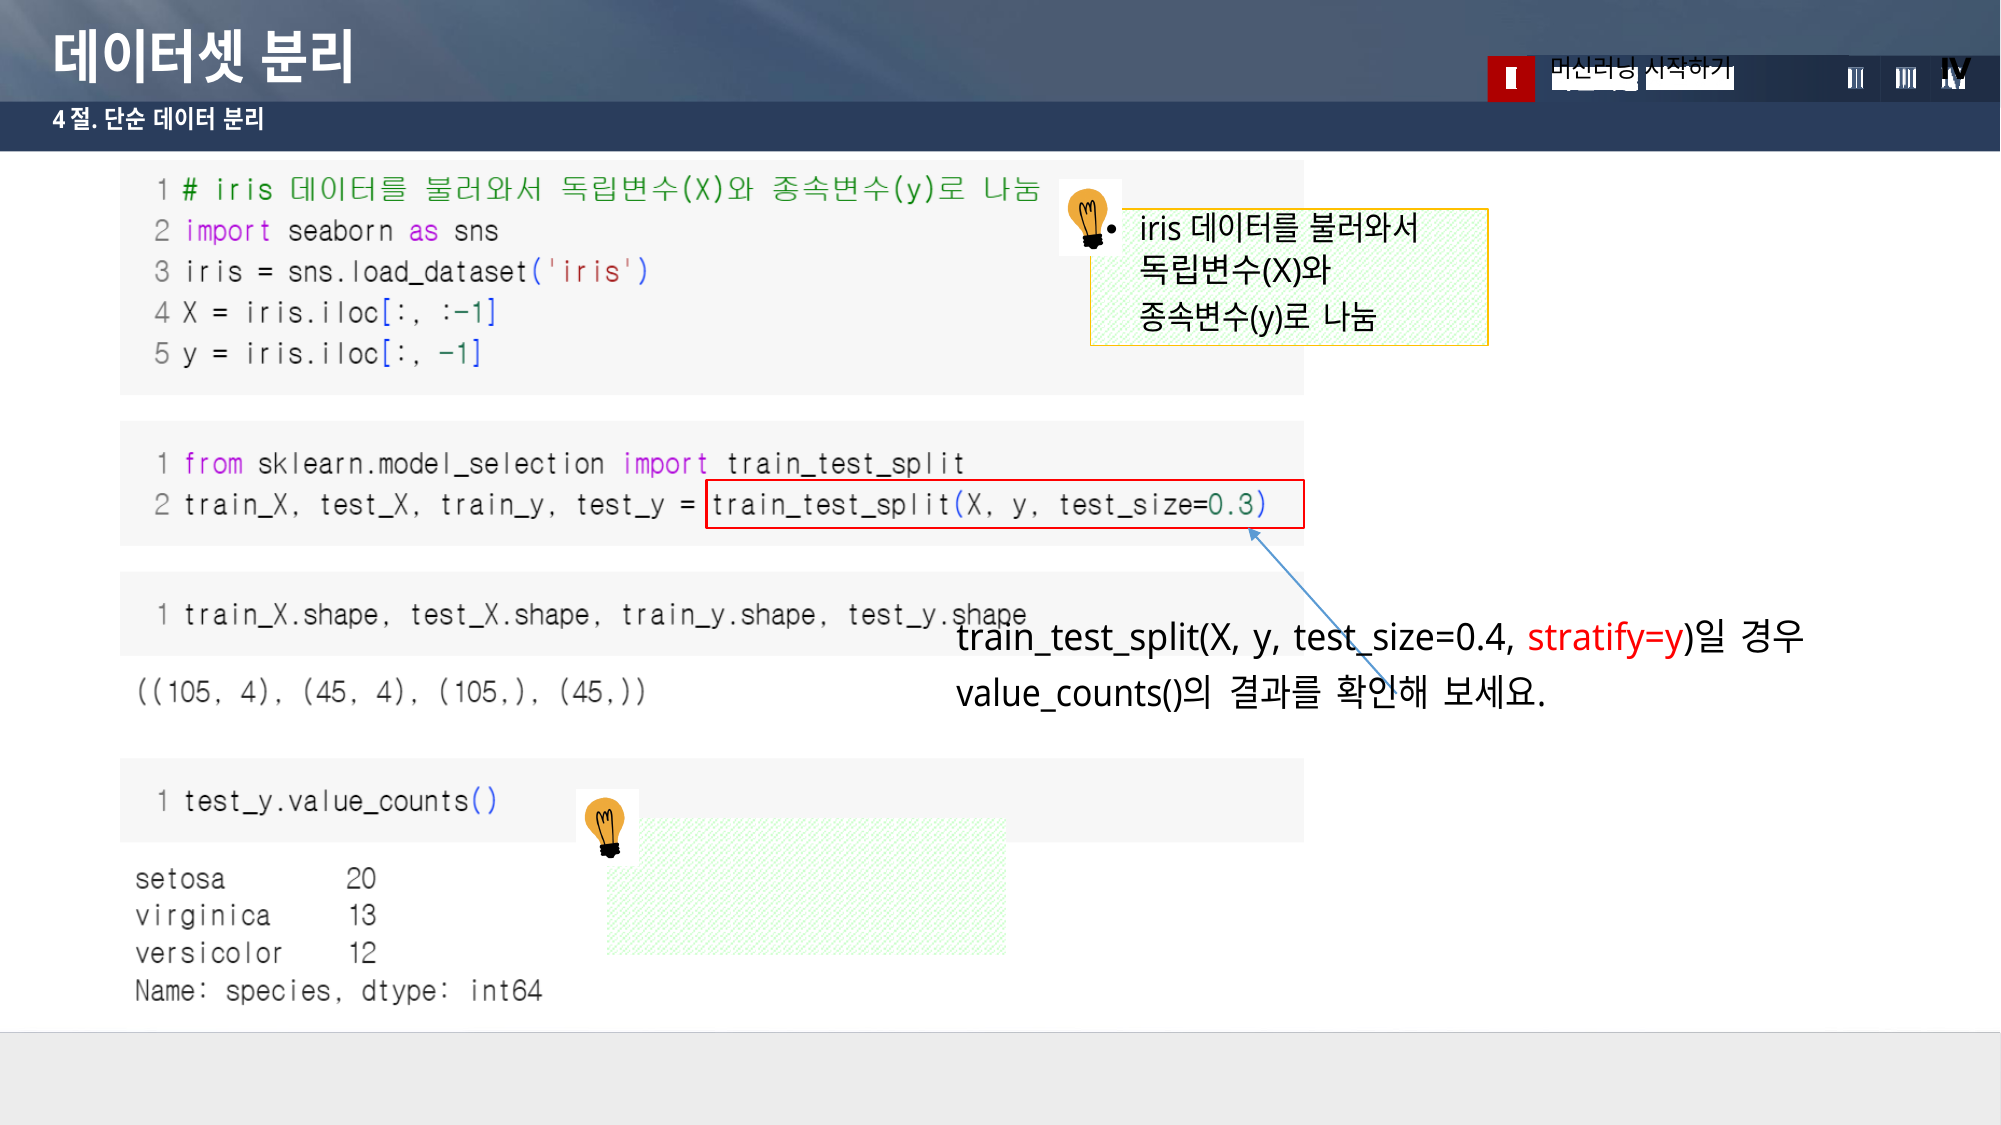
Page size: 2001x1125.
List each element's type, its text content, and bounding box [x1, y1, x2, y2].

text 머신러닝 시작하기 Ⅳ [1550, 46, 2000, 88]
text 독립변수(X)와 [1139, 250, 2000, 290]
subtitle 데이터셋 분리 [52, 2, 378, 98]
list iris 데이터를 불러와서 [1106, 201, 2000, 250]
text train_test_split(X, y, test_size=0.4, stratify=y)일 경우 [956, 606, 2000, 662]
picture [0, 0, 2001, 1125]
picture [1506, 67, 1517, 89]
text 종속변수(y)로 나눔 [1139, 290, 2000, 339]
text value_counts()의 결과를 확인해 보세요. [956, 662, 2000, 717]
text 4절. 단순 데이터 분리 [52, 99, 378, 136]
